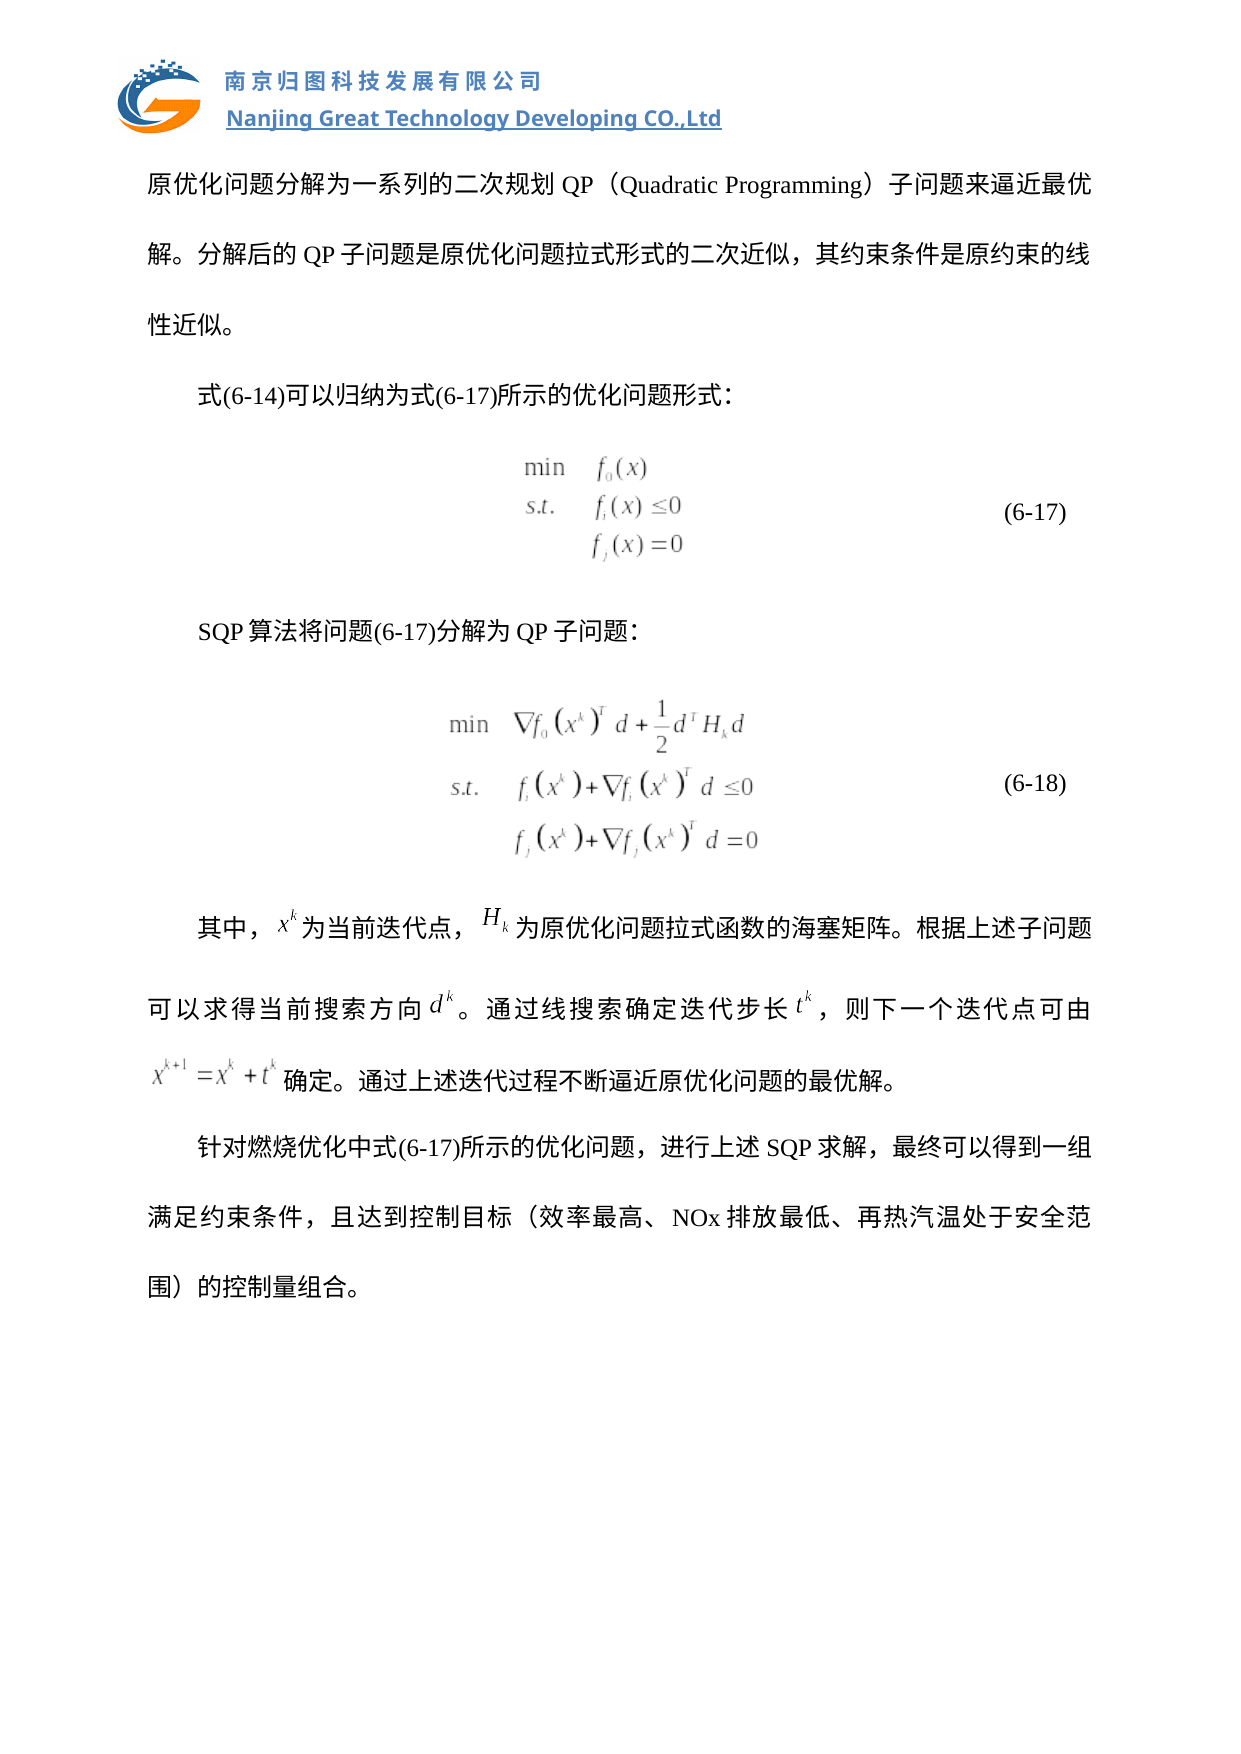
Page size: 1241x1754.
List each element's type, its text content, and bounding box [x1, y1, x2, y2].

text (6-18) [148, 677, 1092, 887]
picture [115, 57, 202, 134]
text SQP算法将问题(6-17)分解为QP子问题： [148, 594, 1092, 664]
text (6-17) [148, 441, 1092, 581]
text 针对燃烧优化中式(6-17)所示的优化问题，进行上述SQP求解，最终可以得到一组满足约束条件，且达到控制目标（效率最高、NOx排放最低、再热汽温处于安全范围）的控制量组合。 [148, 1110, 1092, 1203]
text 式(6-14)可以归纳为式(6-17)所示的优化问题形式： [148, 358, 1092, 428]
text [148, 269, 1092, 358]
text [148, 148, 1092, 241]
text 针对燃烧优化中式(6-17)所示的优化问题，进行上述SQP求解，最终可以得到一组满足约束条件，且达到控制目标（效率最高、NOx排放最低、再热汽温处于安全范围）的控制量组合。 [148, 1232, 1092, 1321]
text 其中，为当前迭代点，为原优化问题拉式函数的海塞矩阵。根据上述子问题可以求得当前搜索方向。通过线搜索确定迭代步长，则下一个迭代点可由确定。通过上述迭代过程不断逼近原优化问题的最优解。 [148, 900, 1092, 1110]
